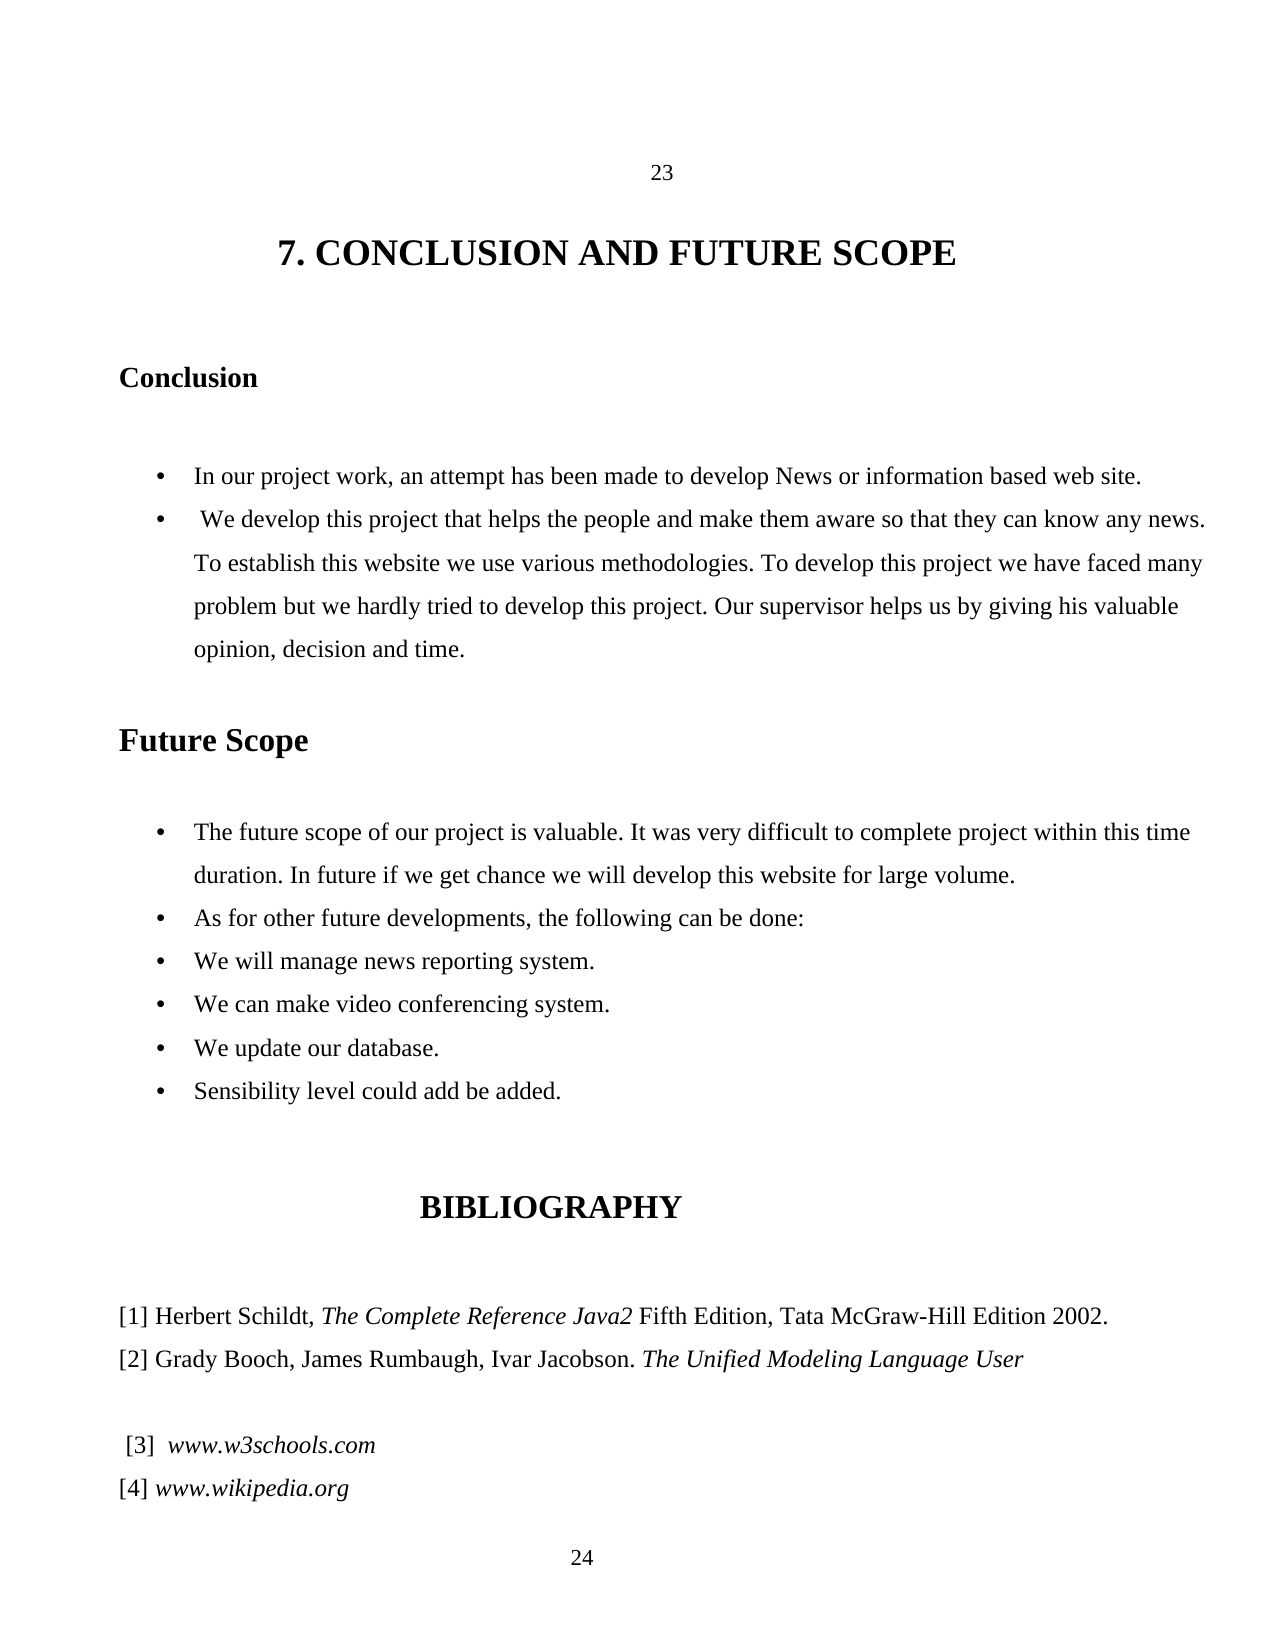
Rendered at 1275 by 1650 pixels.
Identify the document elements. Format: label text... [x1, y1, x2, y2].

list Herbert Schildt, The Complete Reference Java2 Fifth Edition, Tata McGraw-Hill Edition 2002. [119, 1301, 1212, 1330]
list We can make video conferencing system. [156, 989, 1212, 1018]
list We develop this project that helps the people and make them aware so that they can know any news. To establish this website we use various methodologies. To develop this project we have faced many problem but we hardly tried to develop this project. Our supervisor helps us by giving his valuable opinion, decision and time. [156, 504, 1212, 663]
text Future Scope [119, 720, 1212, 758]
list www.w3schools.com [125, 1430, 1212, 1459]
text BIBLIOGRAPHY [419, 1187, 1212, 1226]
list Sensibility level could add be added. [156, 1076, 1212, 1104]
list The future scope of our project is valuable. It was very difficult to complete project within this time duration. In future if we get chance we will develop this website for large volume. [156, 816, 1212, 888]
list We will manage news reporting system. [156, 946, 1212, 975]
list In our project work, an attempt has been made to develop News or information based web site. [156, 461, 1212, 490]
text Conclusion [119, 360, 1212, 394]
list As for other future developments, the following can be done: [156, 903, 1212, 932]
text 7. CONCLUSION AND FUTURE SCOPE [277, 231, 1212, 274]
list Grady Booch, James Rumbaugh, Ivar Jacobson. The Unified Modeling Language User [119, 1344, 1212, 1373]
text 23 [119, 150, 1212, 188]
list We update our database. [156, 1032, 1212, 1061]
text 24 [119, 1544, 1212, 1570]
list www.wikipedia.org [119, 1473, 1212, 1502]
